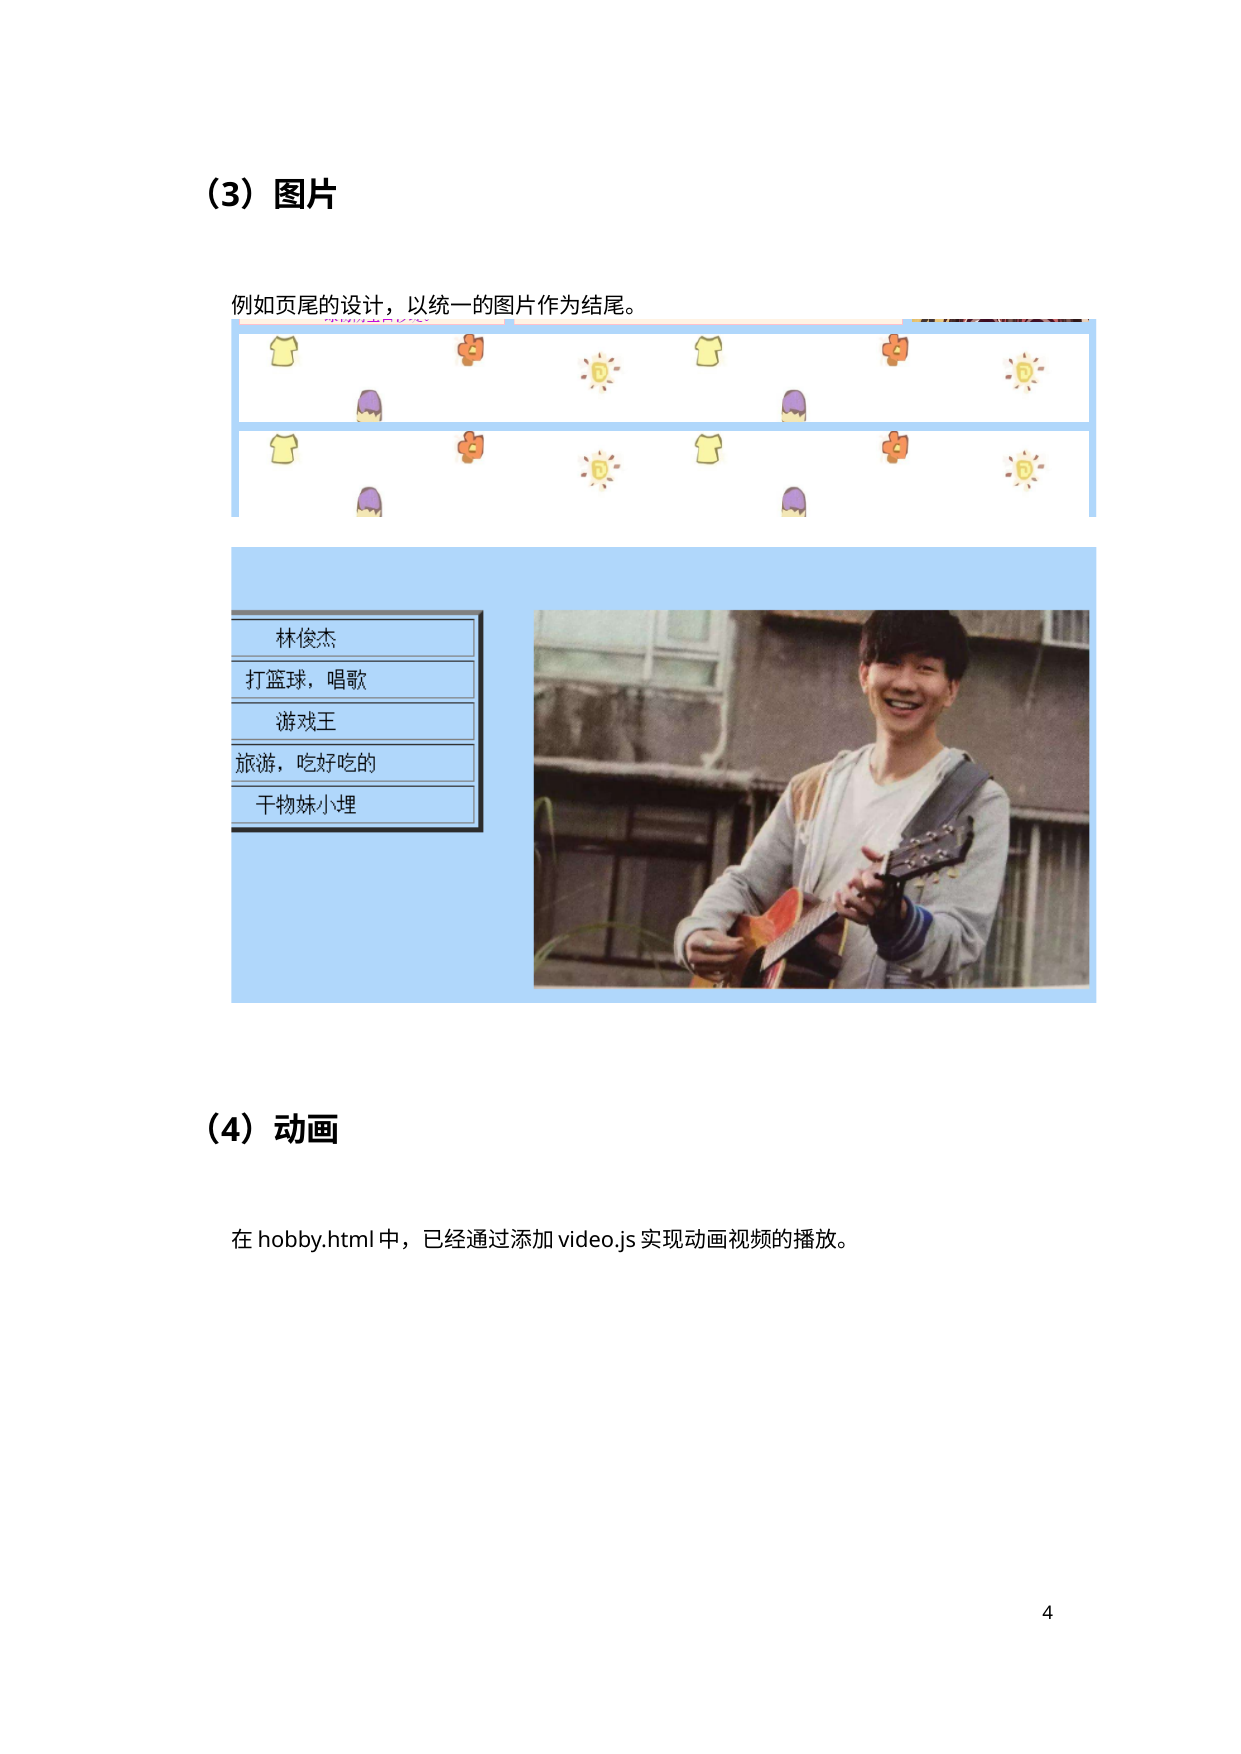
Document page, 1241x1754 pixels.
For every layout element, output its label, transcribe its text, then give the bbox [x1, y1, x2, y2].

text 在hobby.html中，已经通过添加video.js实现动画视频的播放。 [187, 1222, 1053, 1254]
picture [231, 319, 1097, 517]
picture [231, 547, 1097, 1003]
subtitle （3）图片 [187, 160, 1053, 225]
subtitle （4）动画 [187, 1094, 1053, 1159]
text 例如页尾的设计，以统一的图片作为结尾。 [187, 287, 1053, 320]
